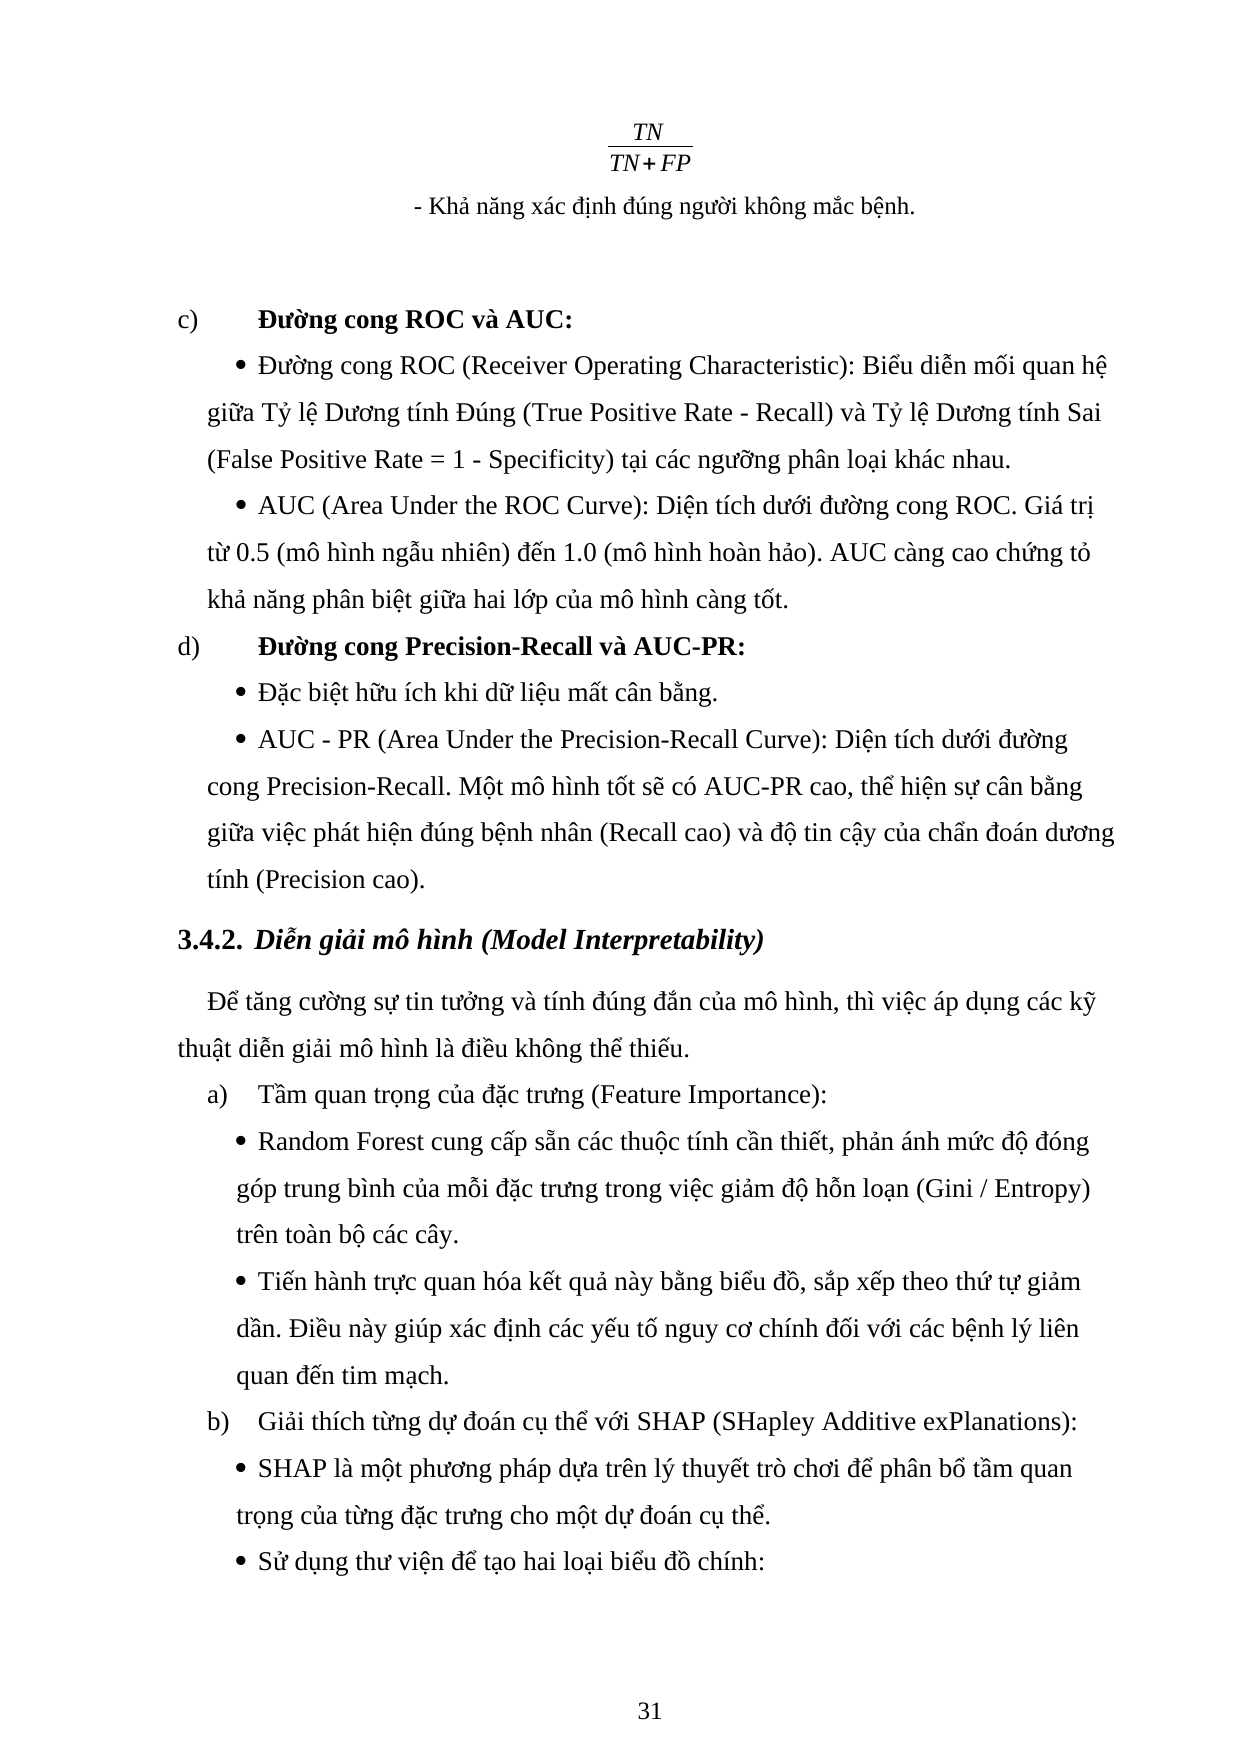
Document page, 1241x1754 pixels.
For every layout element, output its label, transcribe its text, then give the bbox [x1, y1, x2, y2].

list Tầm quan trọng của đặc trưng (Feature Importance): [207, 1078, 1122, 1110]
list Đường cong ROC và AUC: [177, 303, 1122, 334]
list Đặc biệt hữu ích khi dữ liệu mất cân bằng. [207, 676, 1122, 707]
list Tiến hành trực quan hóa kết quả này bằng biểu đồ, sắp xếp theo thứ tự giảm dần. Điều này giúp xác định các yếu tố nguy cơ chính đối với các bệnh lý liên quan đến tim mạch. [236, 1265, 1122, 1390]
text Để tăng cường sự tin tưởng và tính đúng đắn của mô hình, thì việc áp dụng các kỹ thuật diễn giải mô hình là điều không thể thiếu. [177, 985, 1122, 1063]
list AUC (Area Under the ROC Curve): Diện tích dưới đường cong ROC. Giá trị từ 0.5 (mô hình ngẫu nhiên) đến 1.0 (mô hình hoàn hảo). AUC càng cao chứng tỏ khả năng phân biệt giữa hai lớp của mô hình càng tốt. [207, 489, 1122, 614]
list Sử dụng thư viện để tạo hai loại biểu đồ chính: [236, 1546, 1122, 1577]
list SHAP là một phương pháp dựa trên lý thuyết trò chơi để phân bổ tầm quan trọng của từng đặc trưng cho một dự đoán cụ thể. [236, 1452, 1122, 1530]
list AUC - PR (Area Under the Precision-Recall Curve): Diện tích dưới đường cong Precision-Recall. Một mô hình tốt sẽ có AUC-PR cao, thể hiện sự cân bằng giữa việc phát hiện đúng bệnh nhân (Recall cao) và độ tin cậy của chẩn đoán dương tính (Precision cao). [207, 723, 1122, 894]
subtitle Diễn giải mô hình (Model Interpretability) [177, 922, 1122, 956]
list Giải thích từng dự đoán cụ thể với SHAP (SHapley Additive exPlanations): [207, 1405, 1122, 1437]
list Đường cong Precision-Recall và AUC-PR: [177, 629, 1122, 661]
list Random Forest cung cấp sẵn các thuộc tính cần thiết, phản ánh mức độ đóng góp trung bình của mỗi đặc trưng trong việc giảm độ hỗn loạn (Gini / Entropy) trên toàn bộ các cây. [236, 1125, 1122, 1250]
list Đường cong ROC (Receiver Operating Characteristic): Biểu diễn mối quan hệ giữa Tỷ lệ Dương tính Đúng (True Positive Rate - Recall) và Tỷ lệ Dương tính Sai (False Positive Rate = 1 - Specificity) tại các ngưỡng phân loại khác nhau. [207, 349, 1122, 474]
text - Khả năng xác định đúng người không mắc bệnh. [177, 191, 1122, 220]
